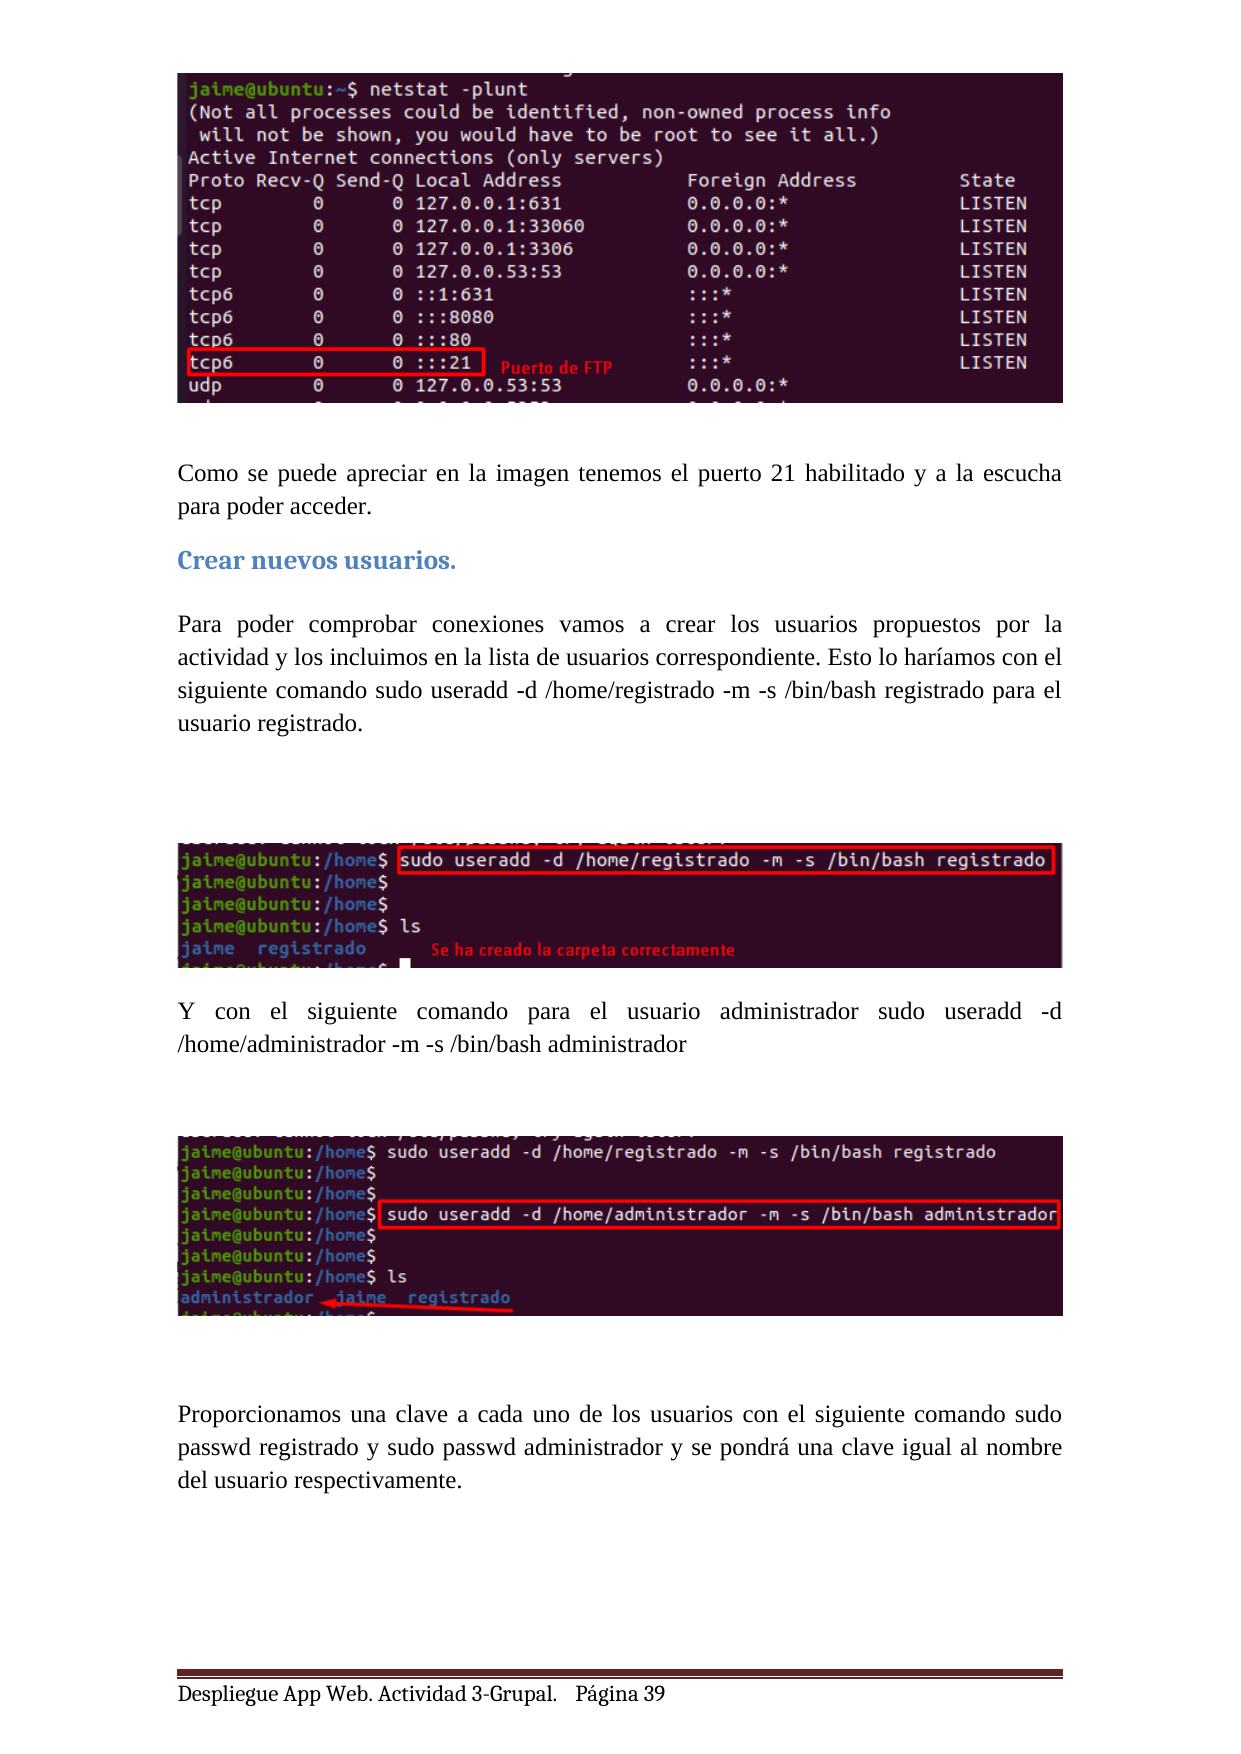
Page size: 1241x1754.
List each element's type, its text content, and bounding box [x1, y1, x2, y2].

text Proporcionamos una clave a cada uno de los usuarios con el siguiente comando sudo passwd registrado y sudo passwd administrador y se pondrá una clave igual al nombre del usuario respectivamente. [177, 1399, 1063, 1494]
picture [177, 73, 1063, 403]
text Para poder comprobar conexiones vamos a crear los usuarios propuestos por la actividad y los incluimos en la lista de usuarios correspondiente. Esto lo haríamos con el siguiente comando sudo useradd -d /home/registrado -m -s /bin/bash registrado para el usuario registrado. [177, 609, 1063, 737]
picture [177, 1136, 1063, 1316]
picture [177, 843, 1063, 968]
text Como se puede apreciar en la imagen tenemos el puerto 21 habilitado y a la escucha para poder acceder. [177, 458, 1063, 520]
text Y con el siguiente comando para el usuario administrador sudo useradd -d /home/administrador -m -s /bin/bash administrador [177, 996, 1063, 1057]
subtitle Crear nuevos usuarios. [177, 545, 1063, 576]
